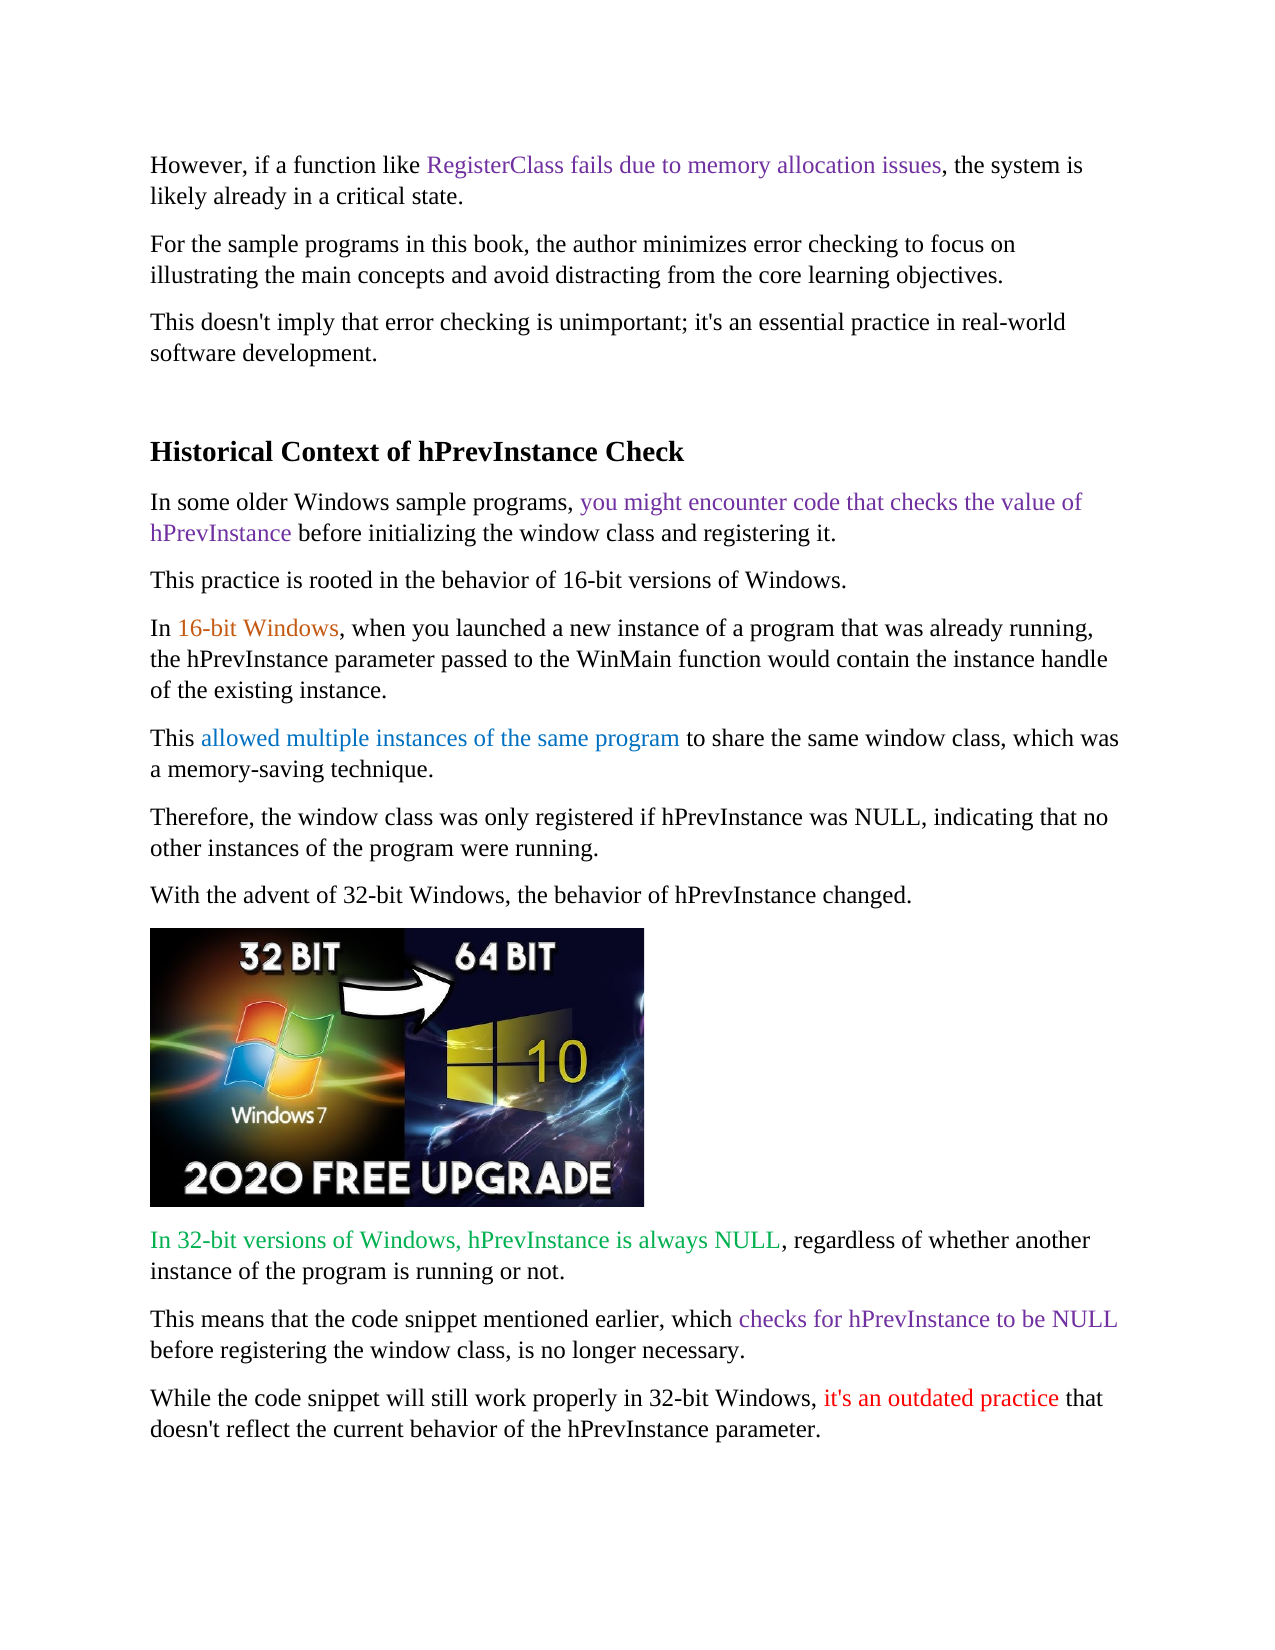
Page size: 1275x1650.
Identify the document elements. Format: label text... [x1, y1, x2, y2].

text For the sample programs in this book, the author minimizes error checking to focus on illustrating the main concepts and avoid distracting from the core learning objectives. [150, 229, 1125, 288]
text Therefore, the window class was only registered if hPrevInstance was NULL, indicating that no other instances of the program were running. [150, 802, 1125, 862]
text While the code snippet will still work properly in 32-bit Windows, it's an outdated practice that doesn't reflect the current behavior of the hPrevInstance parameter. [150, 1383, 1125, 1442]
picture [150, 928, 645, 1207]
text Historical Context of hPrevInstance Check [150, 434, 1125, 467]
text This doesn't imply that error checking is unimportant; it's an essential practice in real-world software development. [150, 307, 1125, 367]
text This allowed multiple instances of the same program to share the same window class, which was a memory-saving technique. [150, 723, 1125, 783]
text However, if a function like RegisterClass fails due to memory allocation issues, the system is likely already in a critical state. [150, 150, 1125, 210]
text This practice is rooted in the behavior of 16-bit versions of Windows. [150, 566, 1125, 594]
text In 32-bit versions of Windows, hPrevInstance is always NULL, regardless of whether another instance of the program is running or not. [150, 1225, 1125, 1285]
text With the advent of 32-bit Windows, the behavior of hPrevInstance changed. [150, 881, 1125, 909]
text This means that the code snippet mentioned earlier, which checks for hPrevInstance to be NULL before registering the window class, is no longer necessary. [150, 1304, 1125, 1364]
text In 16-bit Windows, when you launched a new instance of a program that was already running, the hPrevInstance parameter passed to the WinMain function would contain the instance handle of the existing instance. [150, 613, 1125, 704]
text In some older Windows sample programs, you might encounter code that checks the value of hPrevInstance before initializing the window class and registering it. [150, 487, 1125, 547]
